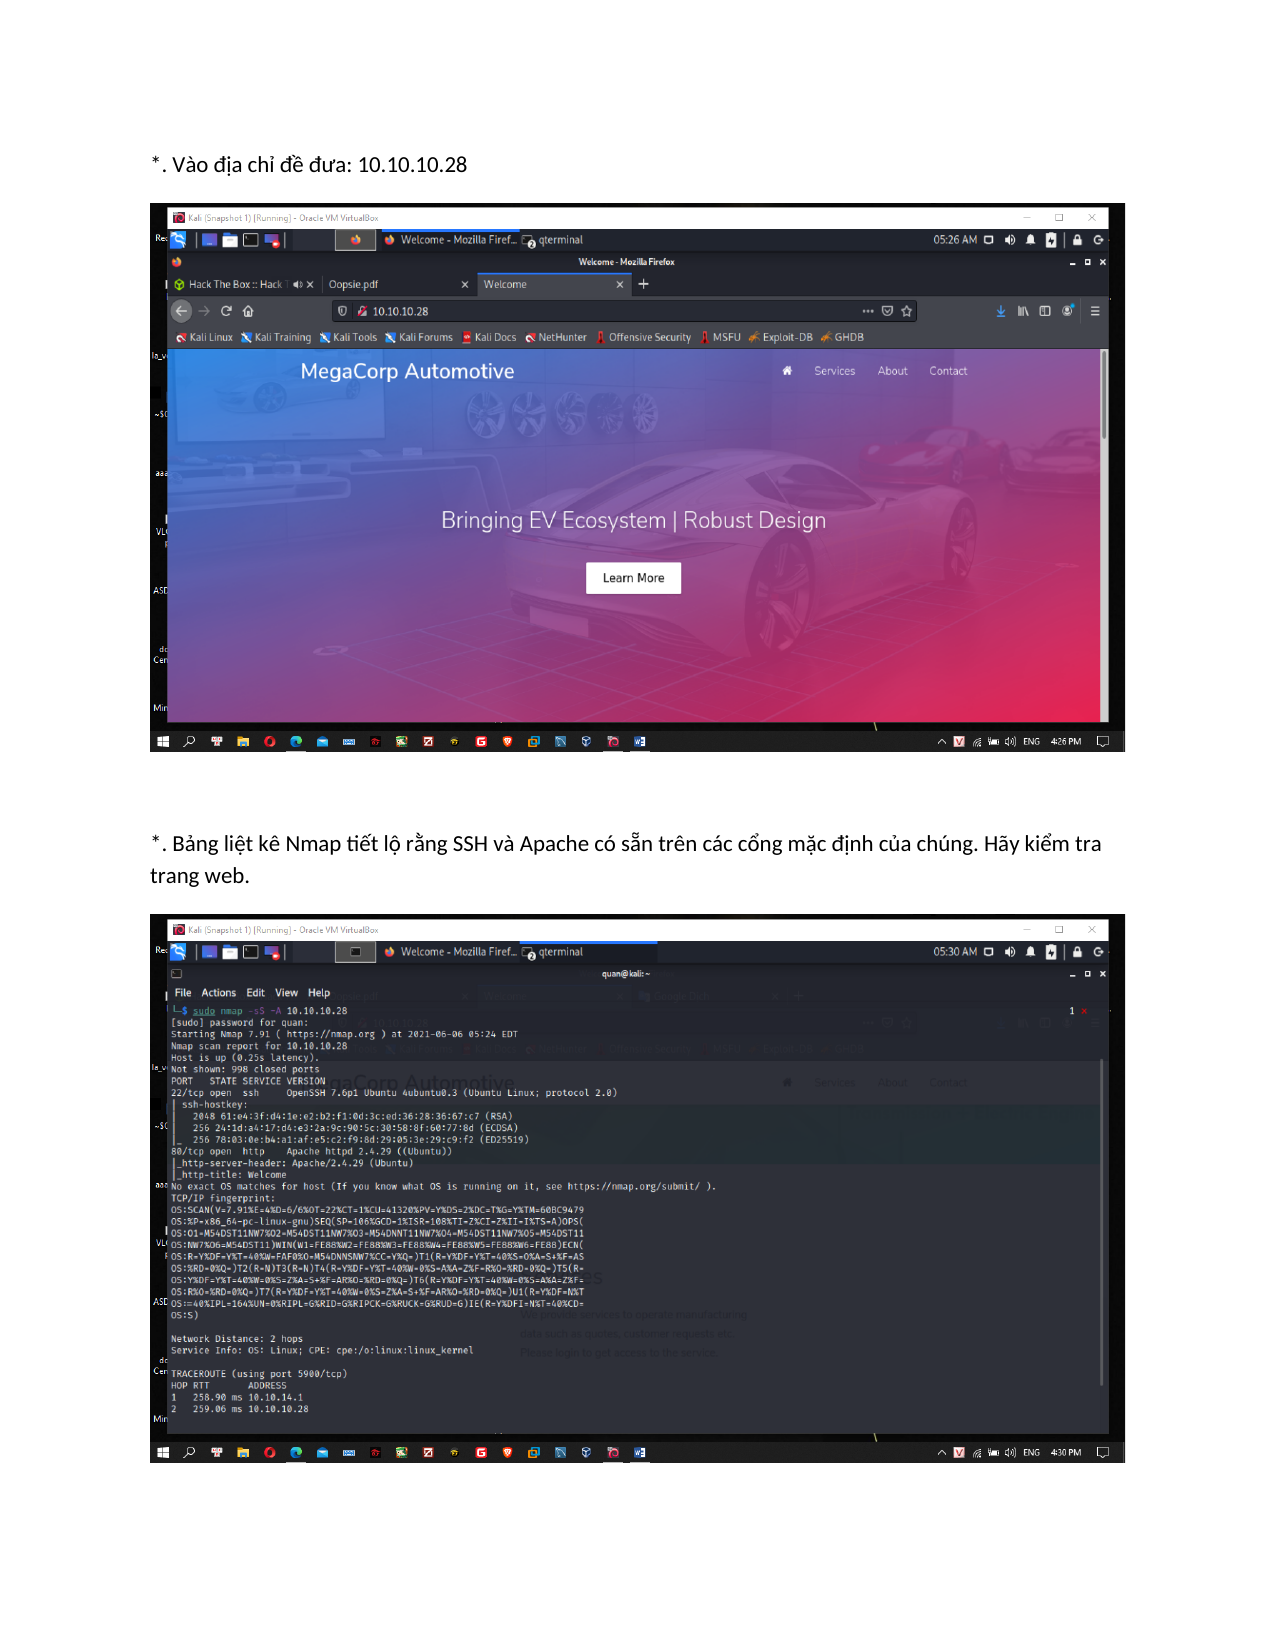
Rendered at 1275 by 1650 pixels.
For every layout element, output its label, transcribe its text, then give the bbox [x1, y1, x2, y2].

text *. Vào địa chỉ đề đưa: 10.10.10.28 [150, 150, 1125, 178]
picture [150, 914, 1125, 1463]
text *. Bảng liệt kê Nmap tiết lộ rằng SSH và Apache có sẵn trên các cổng mặc định của chúng. Hãy kiểm tra trang web. [150, 829, 1125, 889]
picture [150, 203, 1125, 752]
